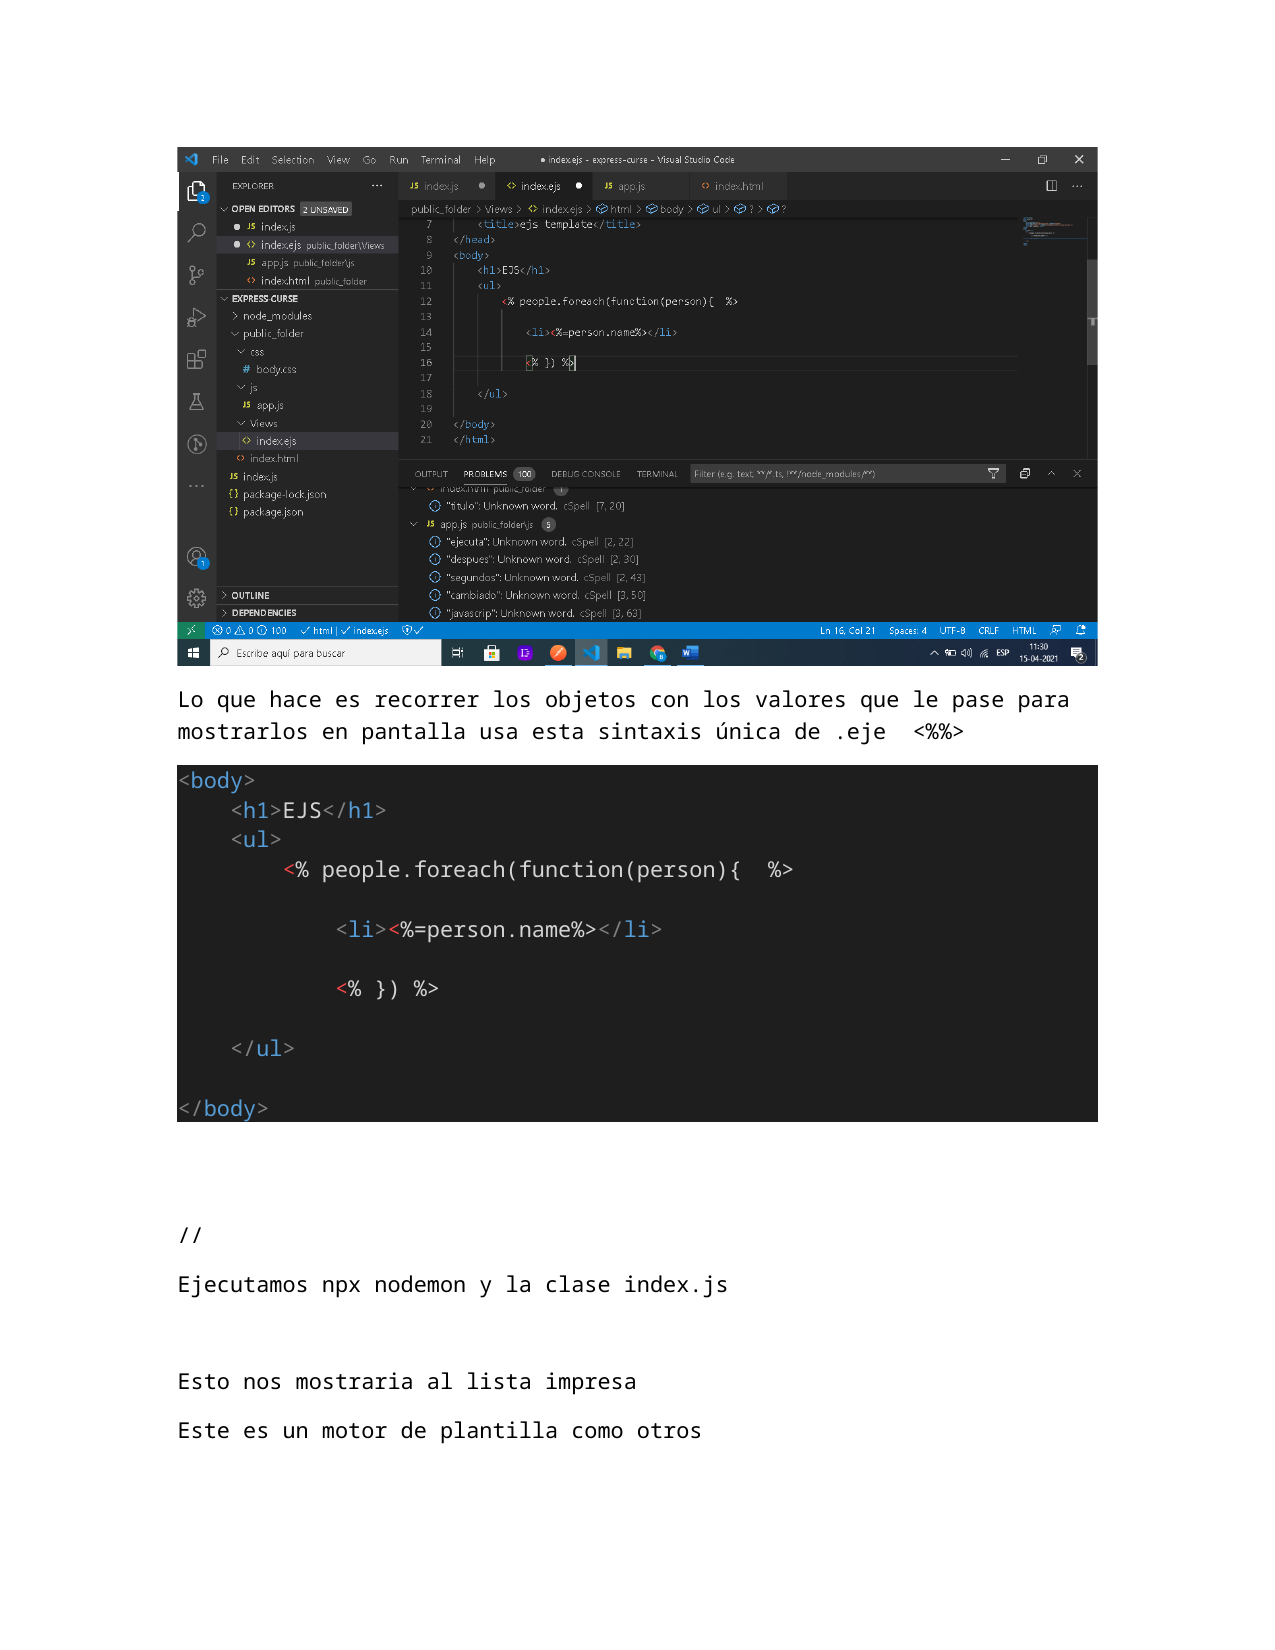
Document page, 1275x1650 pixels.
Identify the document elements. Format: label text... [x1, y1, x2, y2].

text Esto nos mostraria al lista impresa [177, 1366, 1098, 1396]
text </ul> [177, 1033, 1098, 1063]
text <body> [177, 765, 1098, 795]
picture [177, 147, 1098, 666]
text // [177, 1220, 1098, 1250]
text Este es un motor de plantilla como otros [177, 1415, 1098, 1445]
text <% people.foreach(function(person){ %> [177, 854, 1098, 884]
text Lo que hace es recorrer los objetos con los valores que le pase para mostrarlos en pantalla usa esta sintaxis única de .eje <%%> [177, 684, 1098, 746]
text </body> [177, 1093, 1098, 1122]
text <h1>EJS</h1> [177, 795, 1098, 824]
text <% }) %> [177, 973, 1098, 1003]
text <ul> [177, 824, 1098, 854]
text <li><%=person.name%></li> [177, 914, 1098, 944]
text Ejecutamos npx nodemon y la clase index.js [177, 1269, 1098, 1298]
